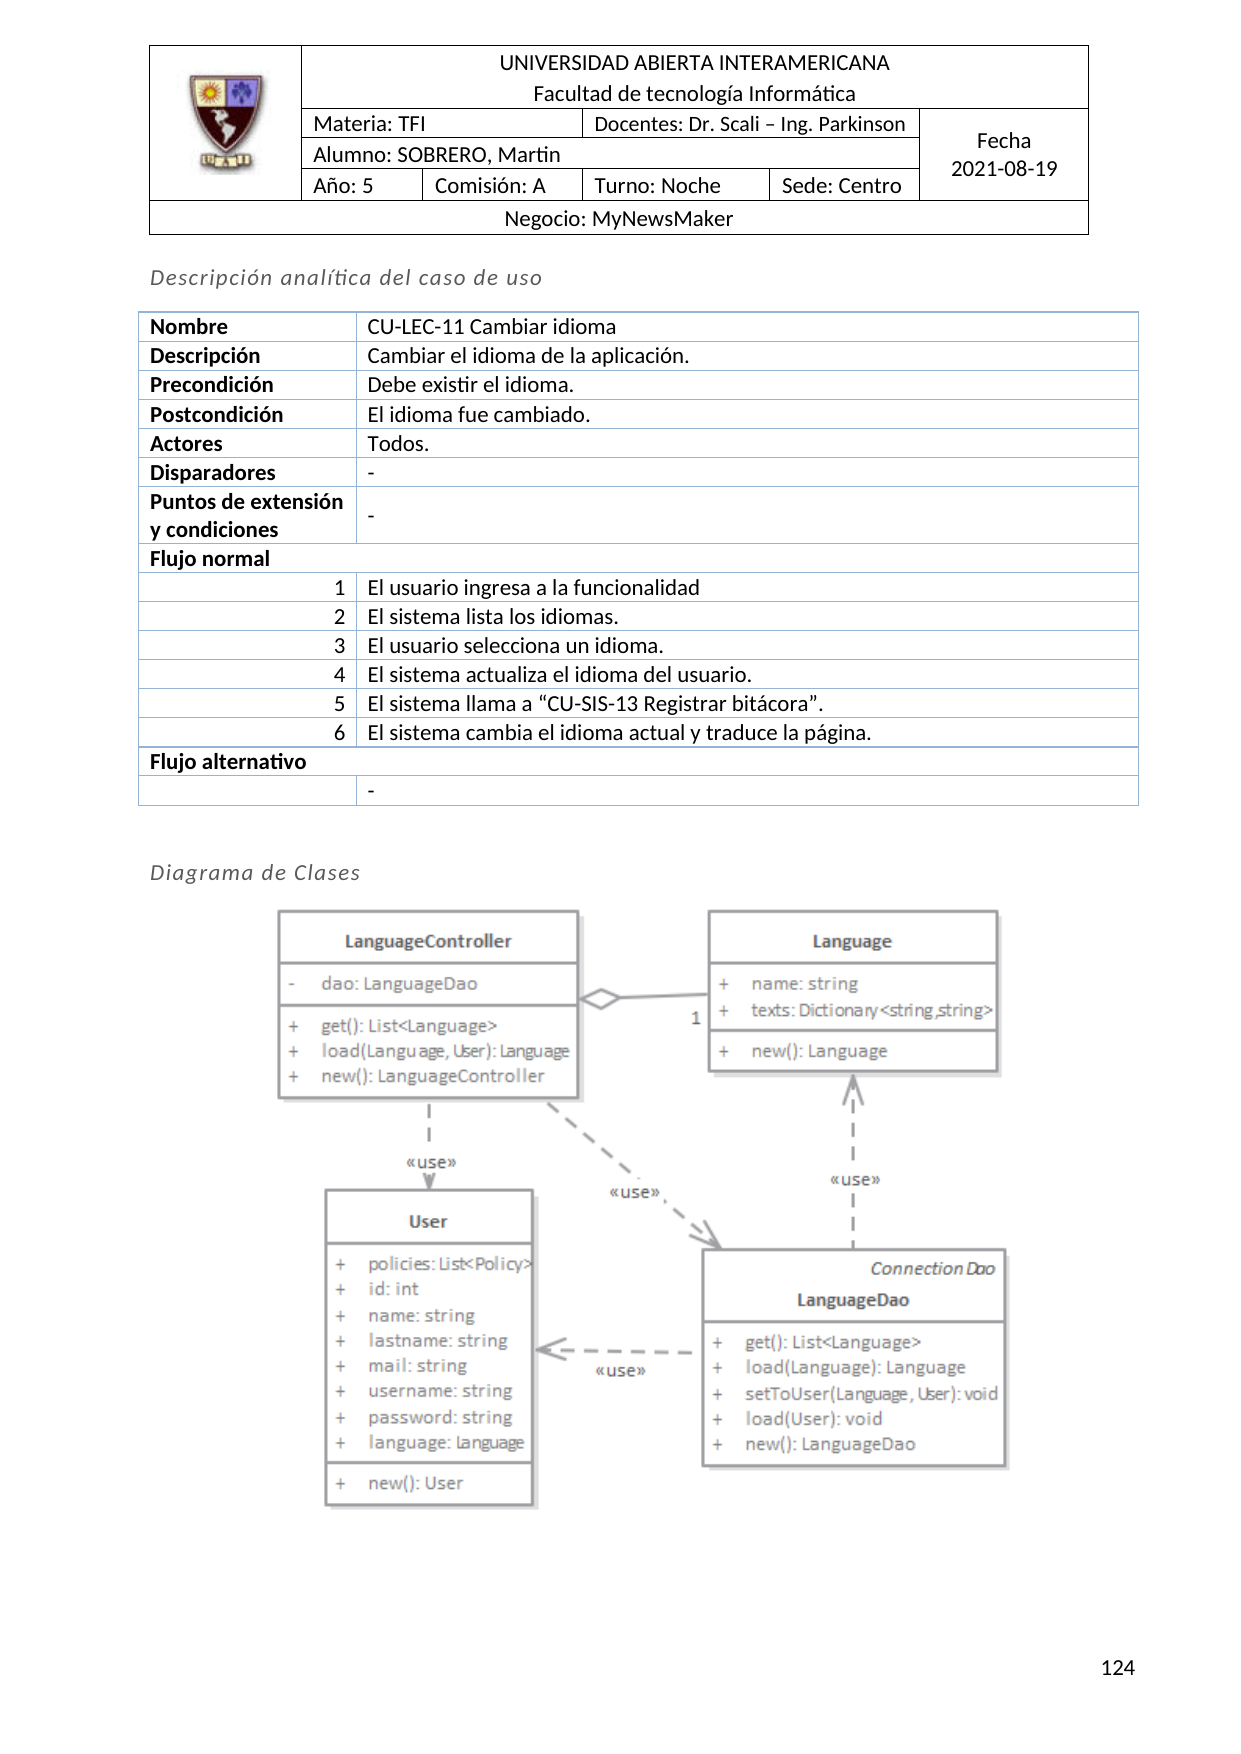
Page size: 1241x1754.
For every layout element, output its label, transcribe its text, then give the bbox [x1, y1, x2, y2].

picture [273, 907, 1013, 1513]
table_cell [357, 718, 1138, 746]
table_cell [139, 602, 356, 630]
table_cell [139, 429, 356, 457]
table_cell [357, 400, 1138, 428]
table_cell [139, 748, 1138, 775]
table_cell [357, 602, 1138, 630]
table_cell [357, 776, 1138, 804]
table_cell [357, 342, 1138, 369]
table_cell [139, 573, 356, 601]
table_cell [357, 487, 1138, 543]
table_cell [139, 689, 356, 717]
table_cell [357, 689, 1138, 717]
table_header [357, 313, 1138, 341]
picture [175, 67, 276, 180]
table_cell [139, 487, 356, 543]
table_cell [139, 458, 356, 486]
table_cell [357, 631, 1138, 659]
subtitle Descripción analítica del caso de uso [150, 263, 1135, 291]
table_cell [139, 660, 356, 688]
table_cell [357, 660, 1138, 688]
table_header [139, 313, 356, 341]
subtitle Diagrama de Clases [150, 858, 1135, 887]
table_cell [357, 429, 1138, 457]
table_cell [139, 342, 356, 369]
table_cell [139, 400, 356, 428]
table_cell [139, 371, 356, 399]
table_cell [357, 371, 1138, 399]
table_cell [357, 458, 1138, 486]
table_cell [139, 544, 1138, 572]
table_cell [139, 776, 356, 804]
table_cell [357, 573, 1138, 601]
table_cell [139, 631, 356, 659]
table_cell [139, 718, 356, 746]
